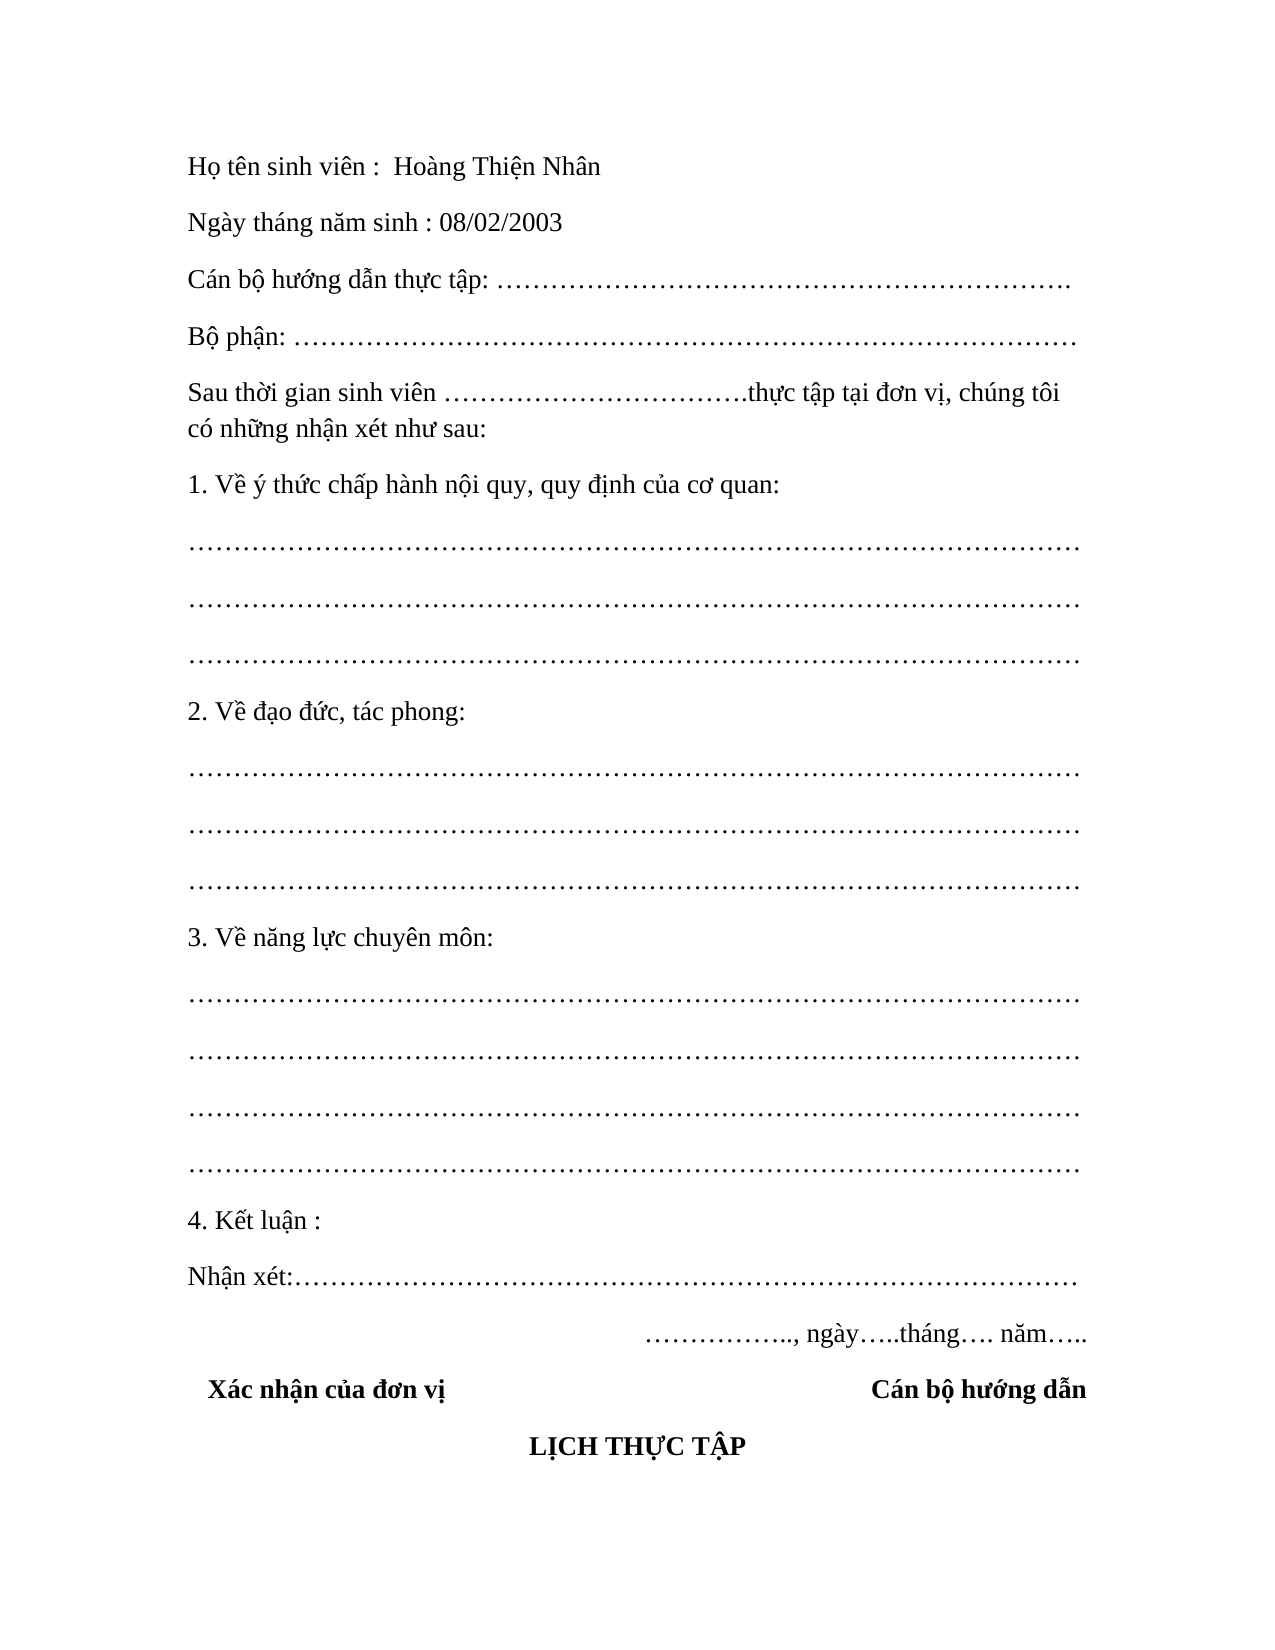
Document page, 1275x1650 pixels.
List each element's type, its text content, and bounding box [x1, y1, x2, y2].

text Cán bộ hướng dẫn thực tập: ………………………………………………………. [187, 263, 1087, 294]
text ……………………………………………………………………………………… [187, 525, 1087, 556]
text ……………………………………………………………………………………… [187, 1034, 1087, 1065]
text ……………………………………………………………………………………… [187, 751, 1087, 782]
text ……………………………………………………………………………………… [187, 582, 1087, 613]
text ……………………………………………………………………………………… [187, 1091, 1087, 1122]
text ……………………………………………………………………………………… [187, 978, 1087, 1009]
text Xác nhận của đơn vị Cán bộ hướng dẫn [187, 1373, 1087, 1405]
text 3. Về năng lực chuyên môn: [187, 921, 1087, 952]
text Sau thời gian sinh viên …………………………….thực tập tại đơn vị, chúng tôi có những nhận xét như sau: [187, 376, 1087, 443]
text LỊCH THỰC TẬP [187, 1430, 1087, 1461]
text ……………………………………………………………………………………… [187, 864, 1087, 896]
text Bộ phận: …………………………………………………………………………… [187, 320, 1087, 351]
text 2. Về đạo đức, tác phong: [187, 695, 1087, 726]
text …………….., ngày…..tháng…. năm….. [187, 1317, 1087, 1348]
text ……………………………………………………………………………………… [187, 808, 1087, 839]
text ……………………………………………………………………………………… [187, 1147, 1087, 1178]
text 4. Kết luận : [187, 1204, 1087, 1235]
text Họ tên sinh viên : Hoàng Thiện Nhân [187, 150, 1087, 181]
text ……………………………………………………………………………………… [187, 638, 1087, 669]
text 1. Về ý thức chấp hành nội quy, quy định của cơ quan: [187, 468, 1087, 500]
text Nhận xét:…………………………………………………………………………… [187, 1260, 1087, 1292]
text Ngày tháng năm sinh : 08/02/2003 [187, 207, 1087, 238]
